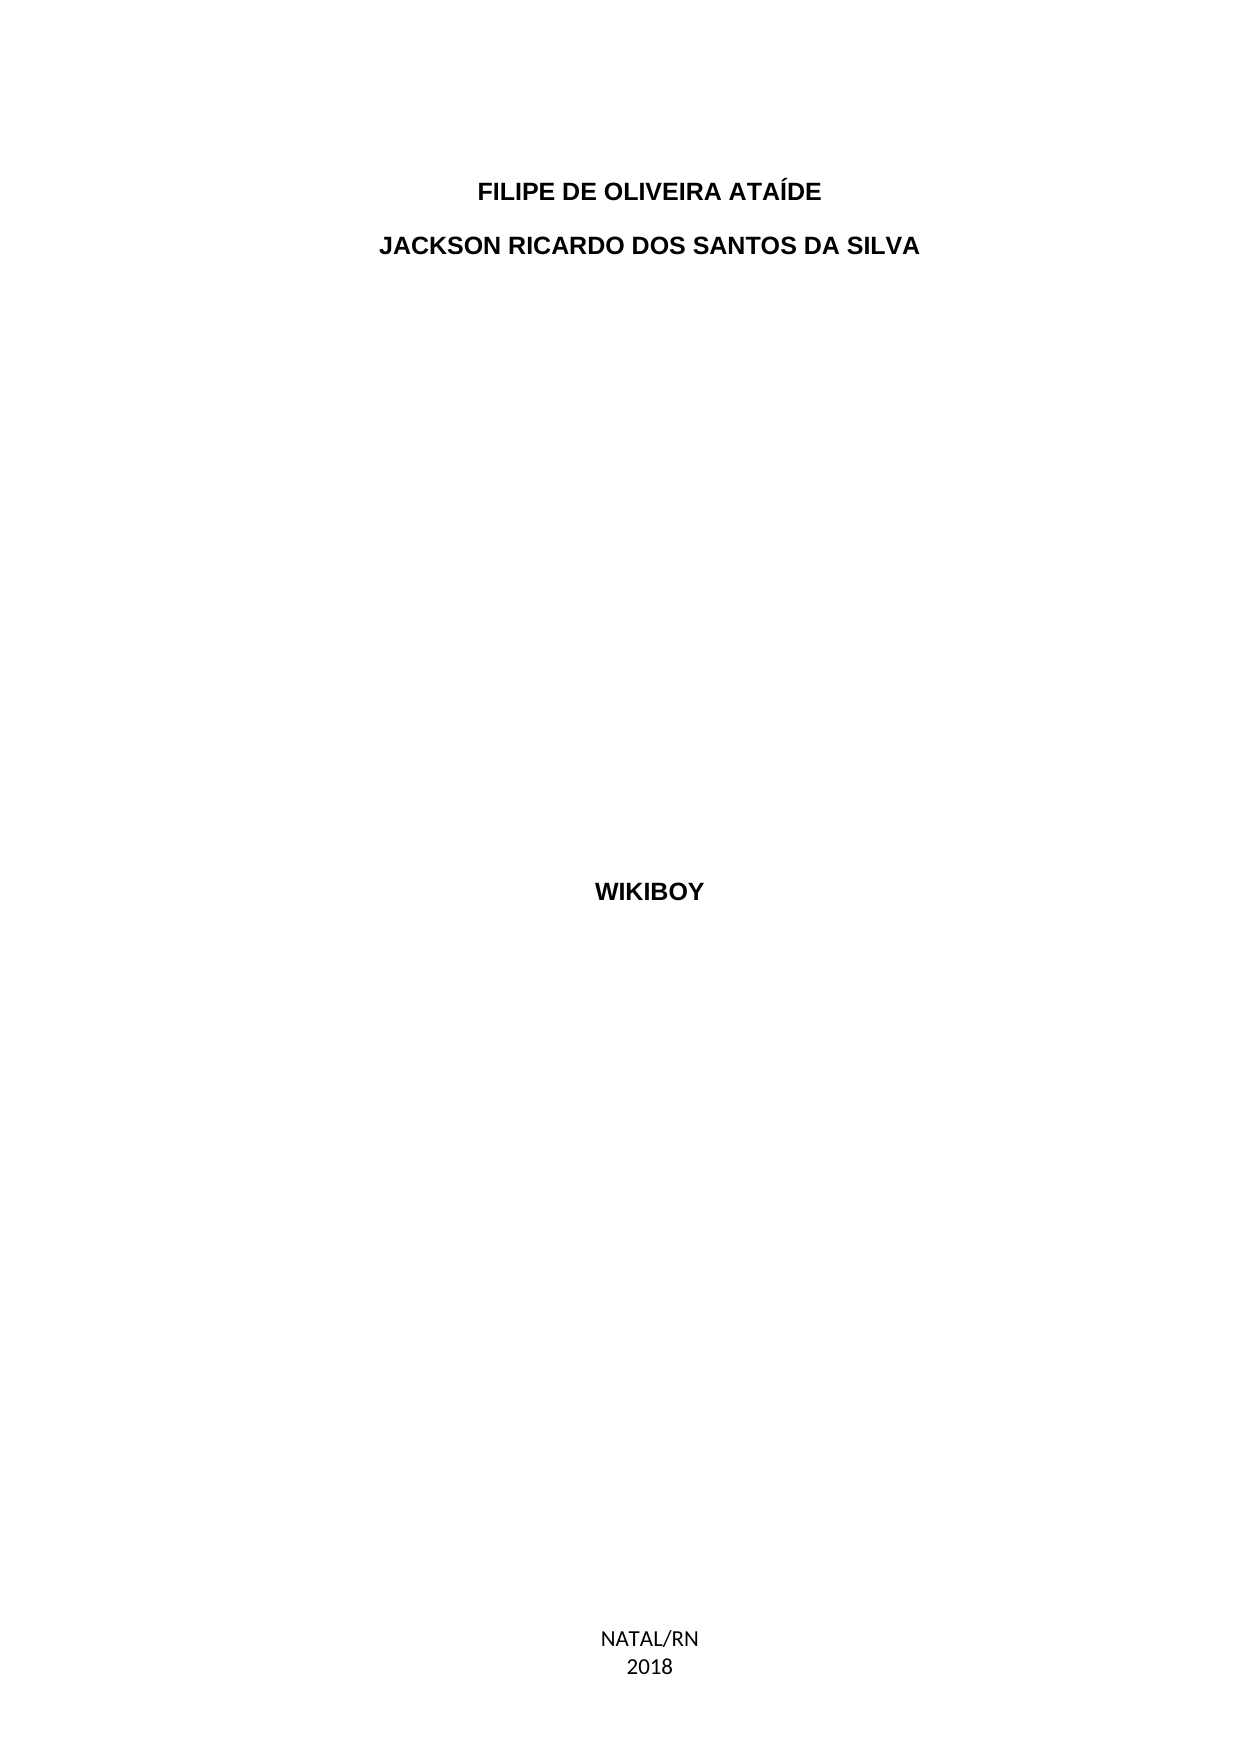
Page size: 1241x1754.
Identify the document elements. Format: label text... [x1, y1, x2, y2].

text FILIPE DE OLIVEIRA ATAÍDE [177, 177, 1122, 206]
text JACKSON RICARDO DOS SANTOS DA SILVA [177, 231, 1122, 260]
text WIKIBOY [177, 877, 1122, 906]
